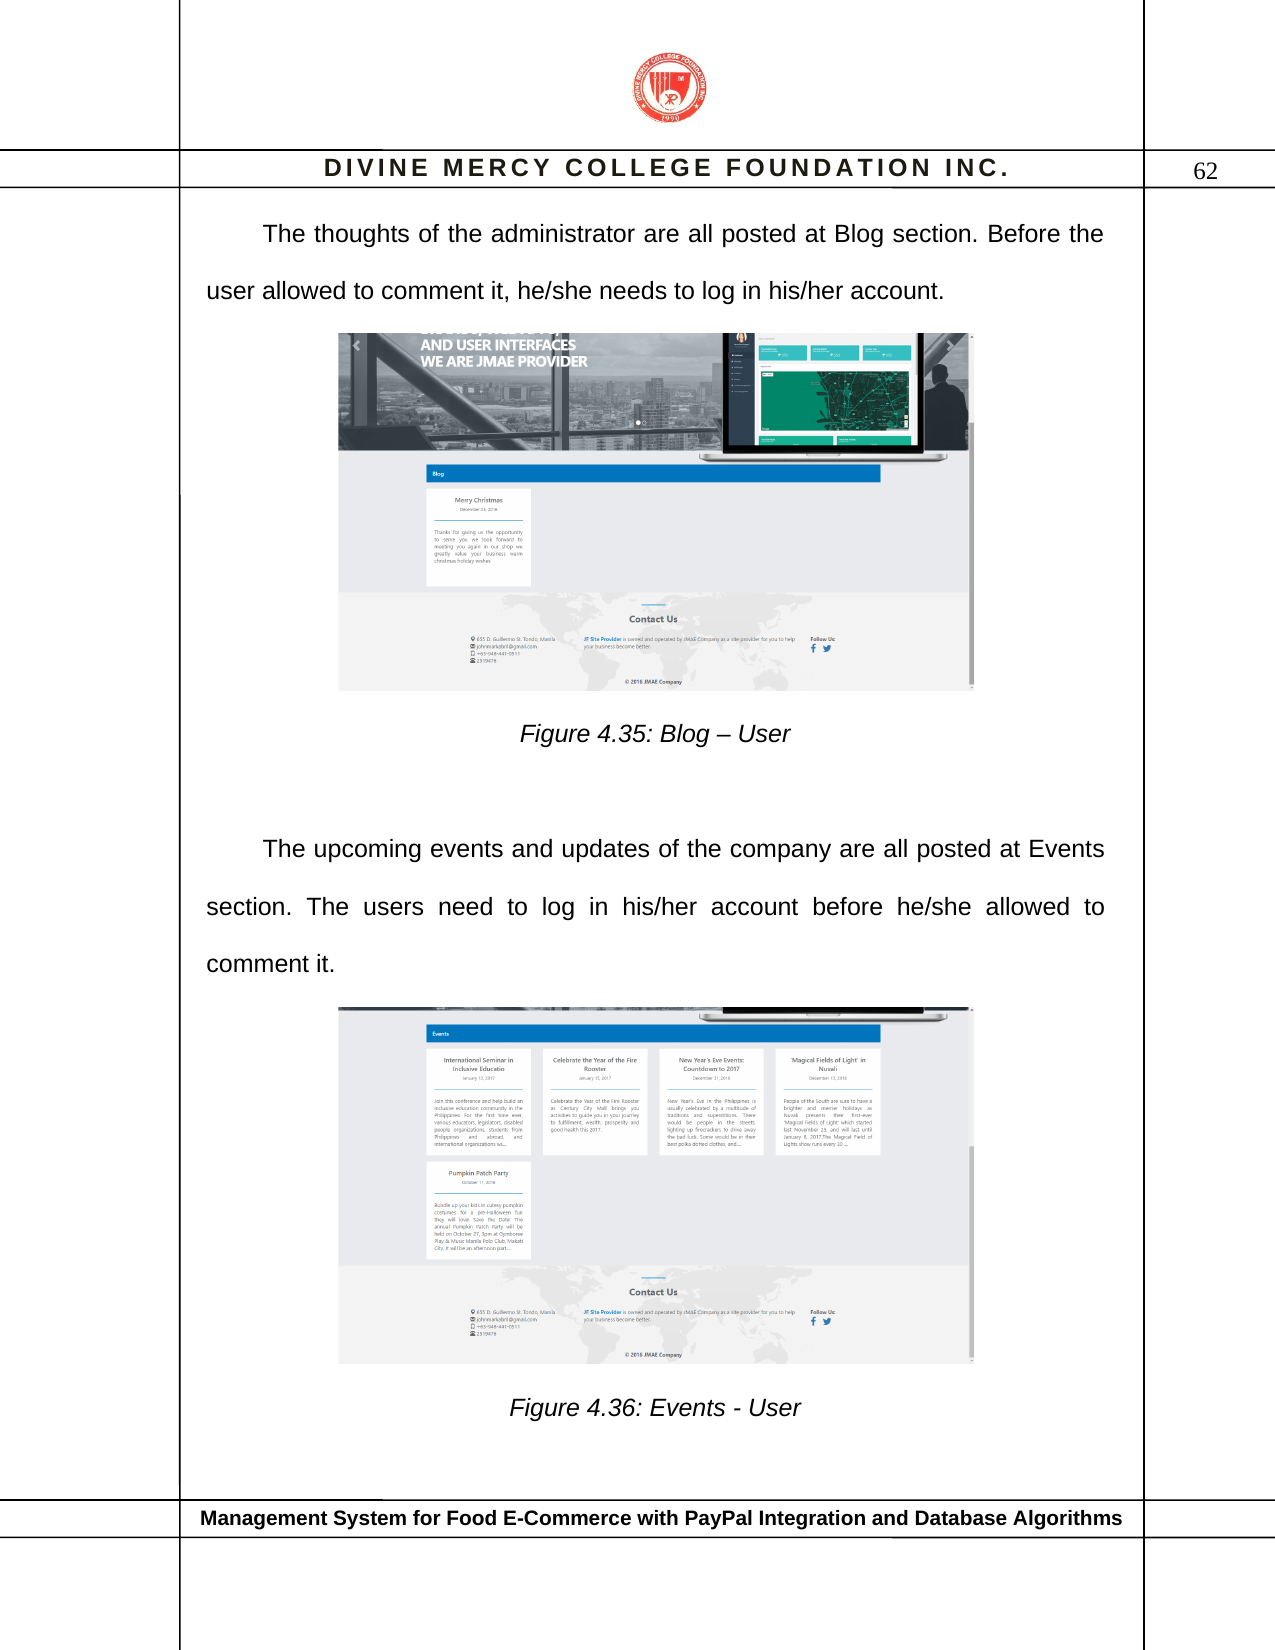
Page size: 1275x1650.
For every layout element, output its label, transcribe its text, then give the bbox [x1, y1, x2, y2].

text Figure 4.35: Blog – User [206, 719, 1106, 748]
picture [338, 1007, 975, 1364]
picture [338, 333, 975, 691]
text The upcoming events and updates of the company are all posted at Events section. The users need to log in his/her account before he/she allowed to comment it. [206, 834, 1106, 978]
picture [632, 52, 709, 123]
text Figure 4.36: Events - User [206, 1393, 1106, 1421]
text The thoughts of the administrator are all posted at Blog section. Before the user allowed to comment it, he/she needs to log in his/her account. [206, 219, 1106, 305]
